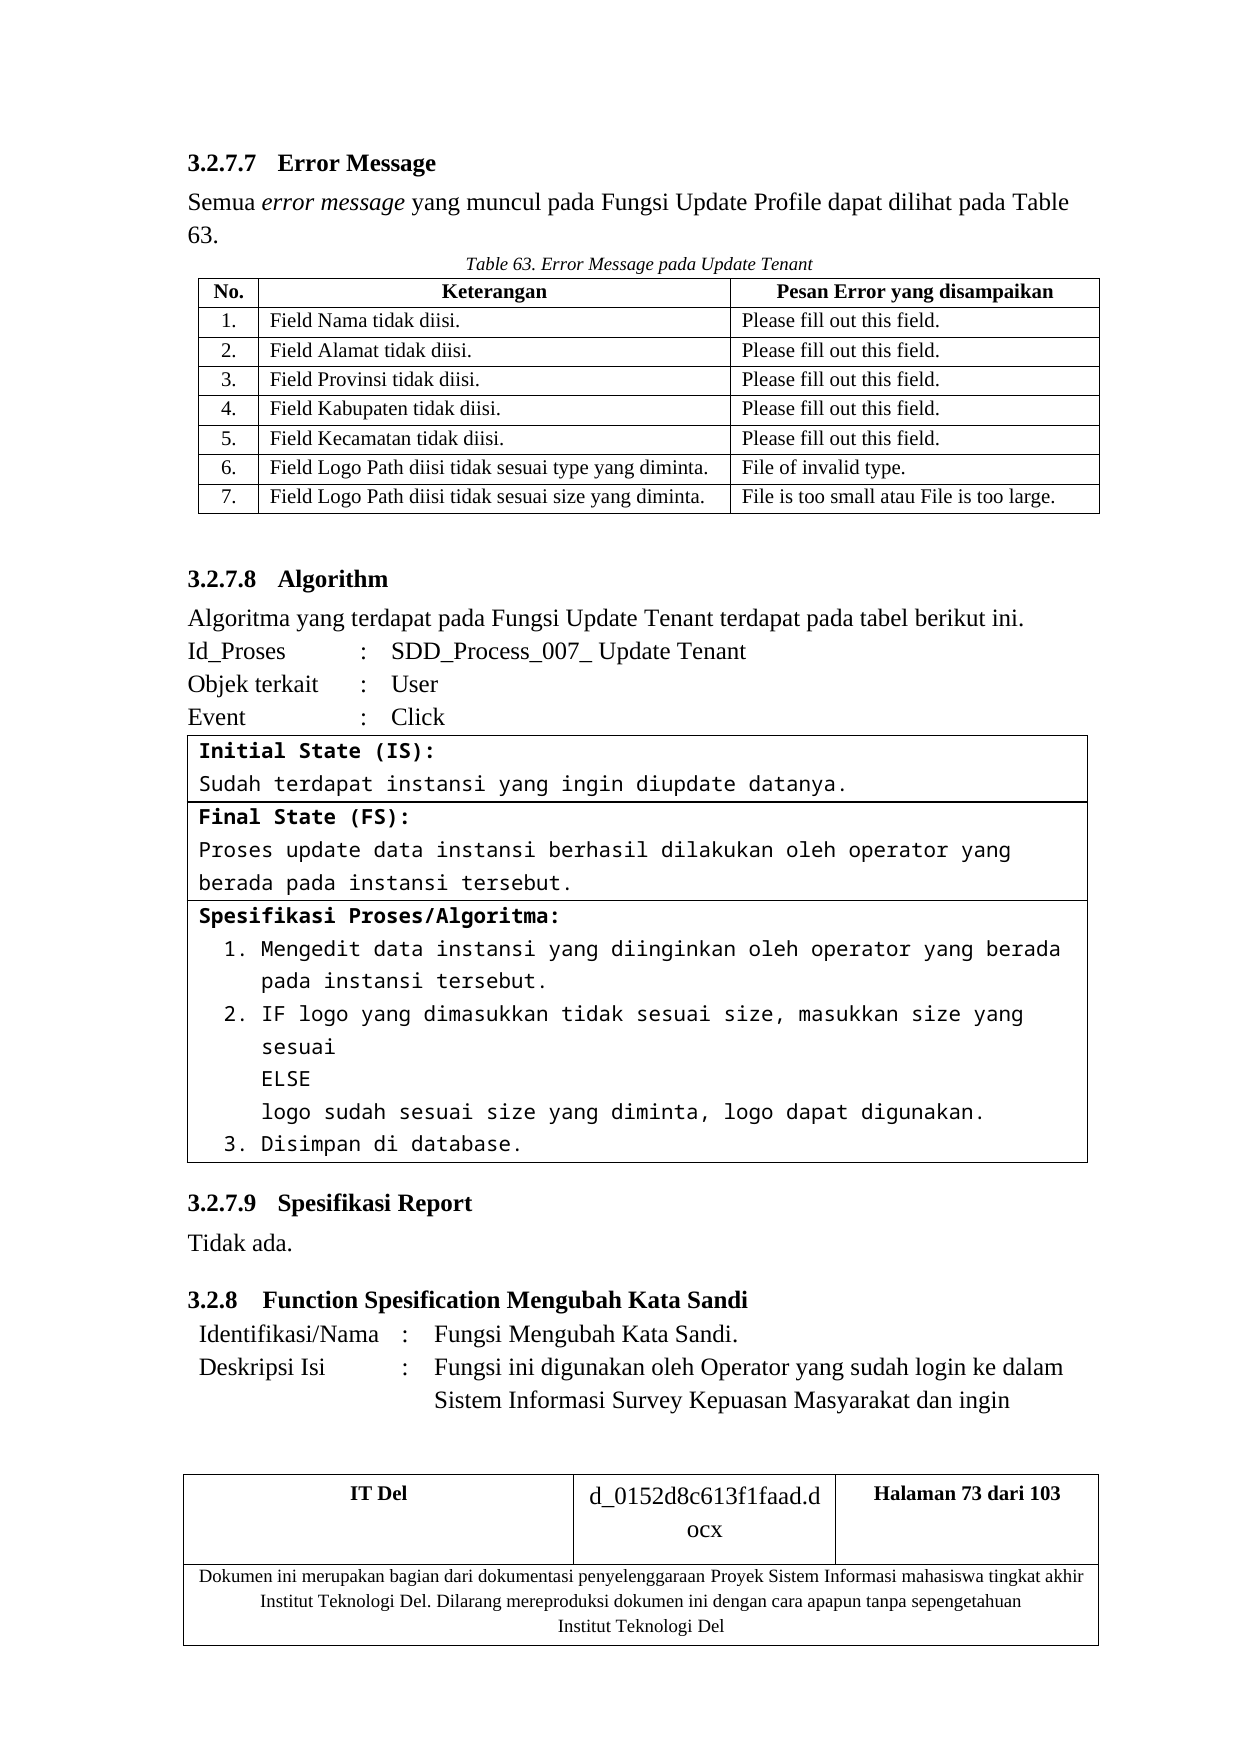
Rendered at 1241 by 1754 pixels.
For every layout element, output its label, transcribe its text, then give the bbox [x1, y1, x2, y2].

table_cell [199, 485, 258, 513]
subtitle Function Spesification Mengubah Kata Sandi [187, 1286, 1092, 1314]
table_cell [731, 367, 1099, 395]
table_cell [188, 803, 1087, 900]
subtitle Spesifikasi Report [187, 1188, 1092, 1217]
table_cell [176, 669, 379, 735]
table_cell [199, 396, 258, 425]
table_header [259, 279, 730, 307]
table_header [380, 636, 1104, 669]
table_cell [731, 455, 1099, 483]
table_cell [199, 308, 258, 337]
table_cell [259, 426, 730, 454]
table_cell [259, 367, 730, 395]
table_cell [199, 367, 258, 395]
text Algoritma yang terdapat pada Fungsi Update Tenant terdapat pada tabel berikut ini. [187, 603, 1092, 632]
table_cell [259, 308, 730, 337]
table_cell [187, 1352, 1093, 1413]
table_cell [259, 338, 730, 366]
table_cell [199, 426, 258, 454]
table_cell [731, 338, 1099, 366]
subtitle Algorithm [187, 564, 1092, 592]
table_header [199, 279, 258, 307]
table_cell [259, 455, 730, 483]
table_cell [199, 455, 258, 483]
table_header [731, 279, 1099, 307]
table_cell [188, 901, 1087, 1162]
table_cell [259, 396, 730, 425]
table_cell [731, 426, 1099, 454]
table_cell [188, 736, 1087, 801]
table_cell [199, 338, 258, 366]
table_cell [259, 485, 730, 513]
text Semua error message yang muncul pada Fungsi Update Profile dapat dilihat pada Table 63. [187, 187, 1092, 249]
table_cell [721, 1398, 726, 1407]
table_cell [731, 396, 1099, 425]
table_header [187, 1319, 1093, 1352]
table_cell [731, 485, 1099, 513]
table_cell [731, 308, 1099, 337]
text Tidak ada. [187, 1228, 1092, 1256]
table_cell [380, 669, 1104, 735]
subtitle Error Message [187, 148, 1092, 176]
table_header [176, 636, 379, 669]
